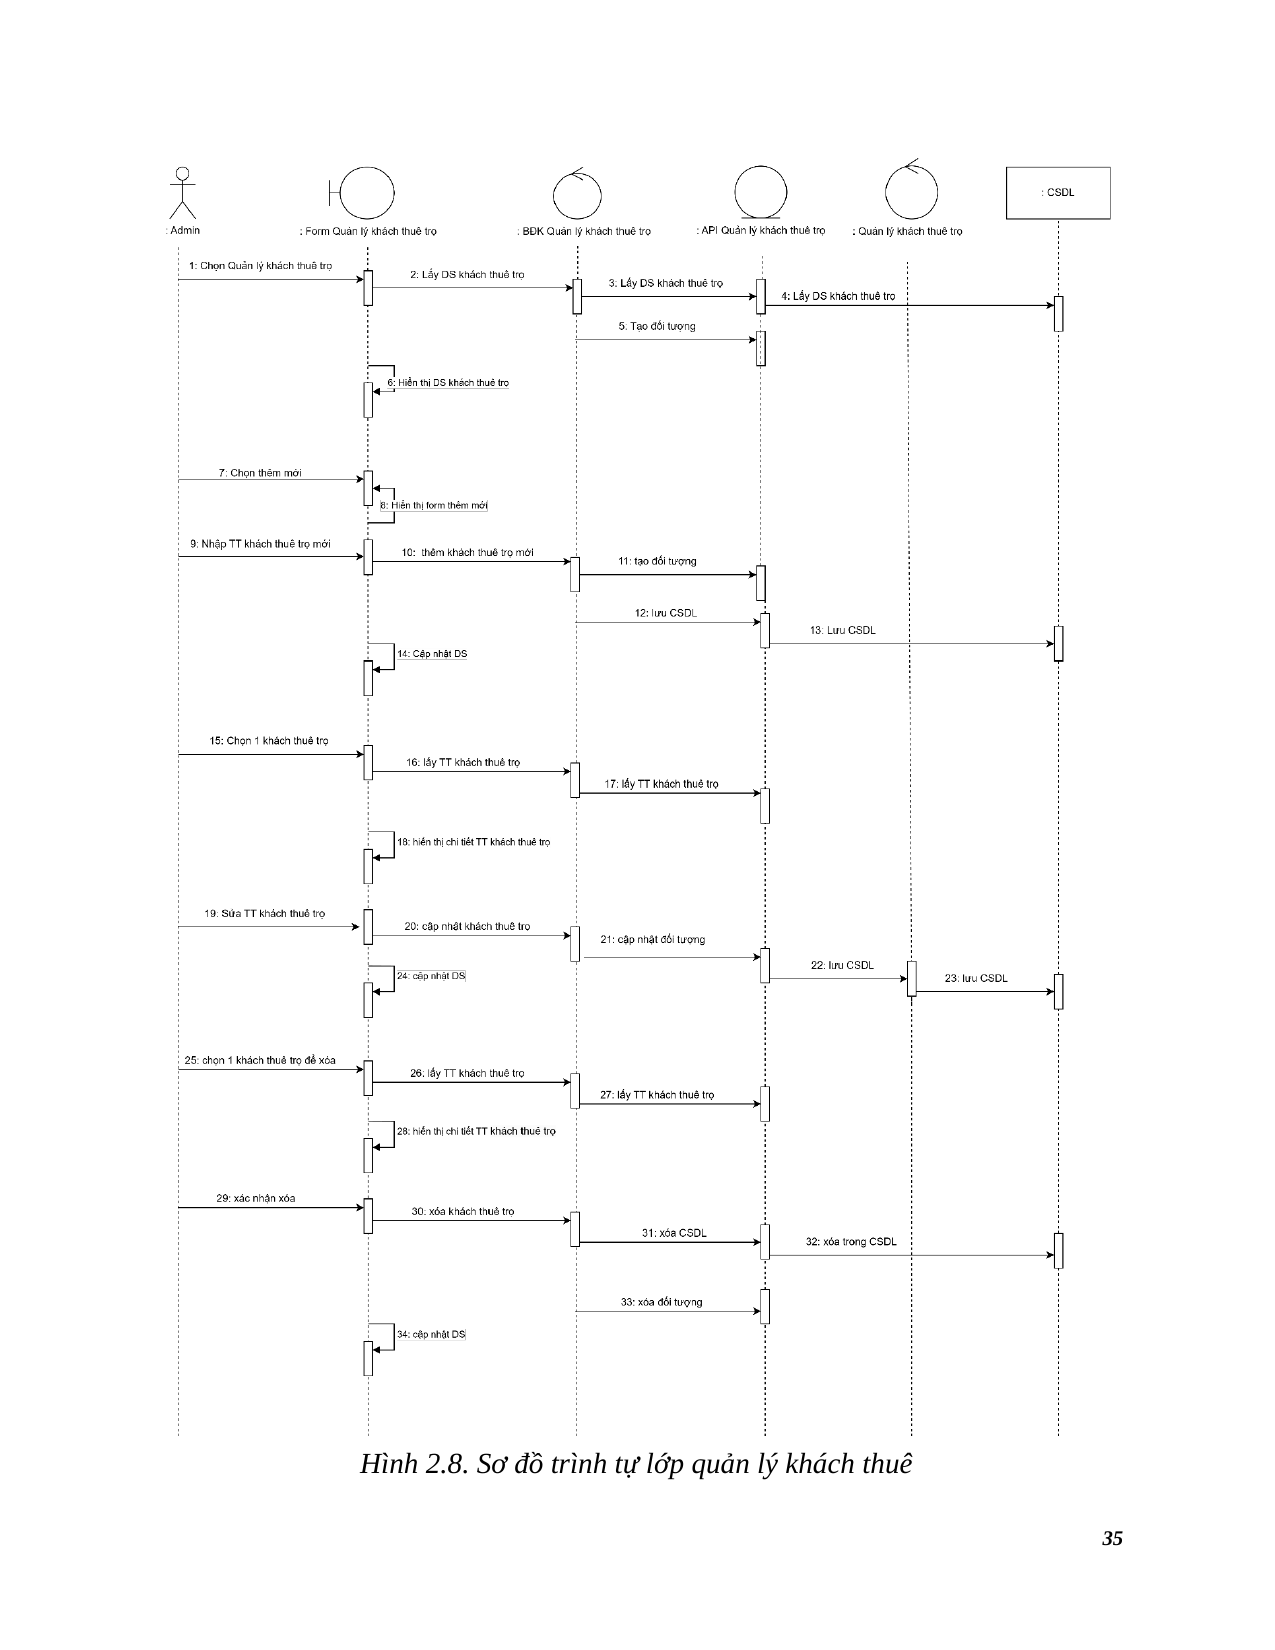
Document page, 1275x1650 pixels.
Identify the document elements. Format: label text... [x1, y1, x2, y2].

picture [156, 150, 1119, 1446]
text Hình 2.8. Sơ đồ trình tự lớp quản lý khách thuê [150, 1446, 1125, 1479]
